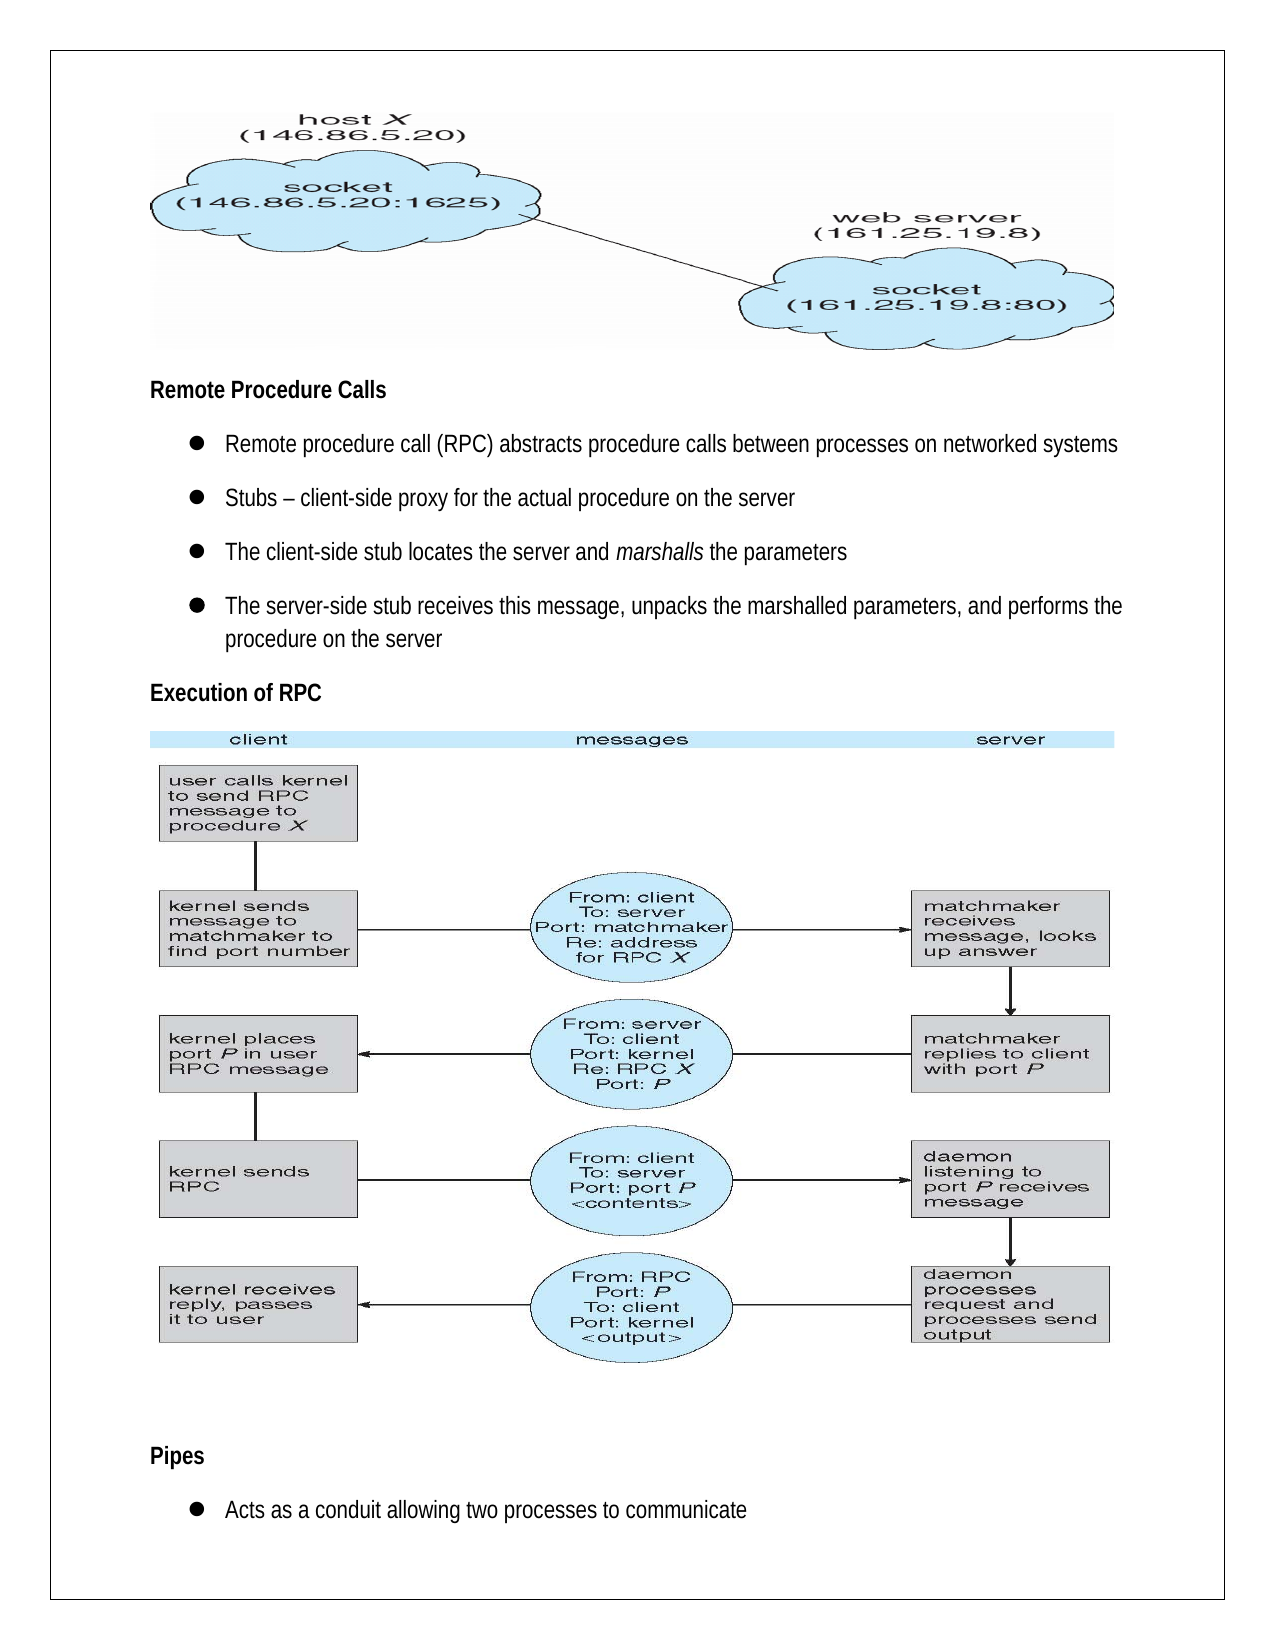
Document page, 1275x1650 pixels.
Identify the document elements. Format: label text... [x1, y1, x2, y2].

picture [150, 731, 1115, 1363]
picture [150, 112, 1114, 350]
list The client-side stub locates the server and marshalls the parameters [187, 537, 1125, 566]
list Acts as a conduit allowing two processes to communicate [187, 1495, 1125, 1524]
text Remote Procedure Calls [150, 375, 1125, 404]
list Remote procedure call (RPC) abstracts procedure calls between processes on networked systems [187, 429, 1125, 458]
list The server-side stub receives this message, unpacks the marshalled parameters, and performs the procedure on the server [187, 591, 1125, 652]
text Execution of RPC [150, 677, 1125, 706]
text Pipes [150, 1441, 1125, 1470]
list Stubs – client-side proxy for the actual procedure on the server [187, 483, 1125, 512]
